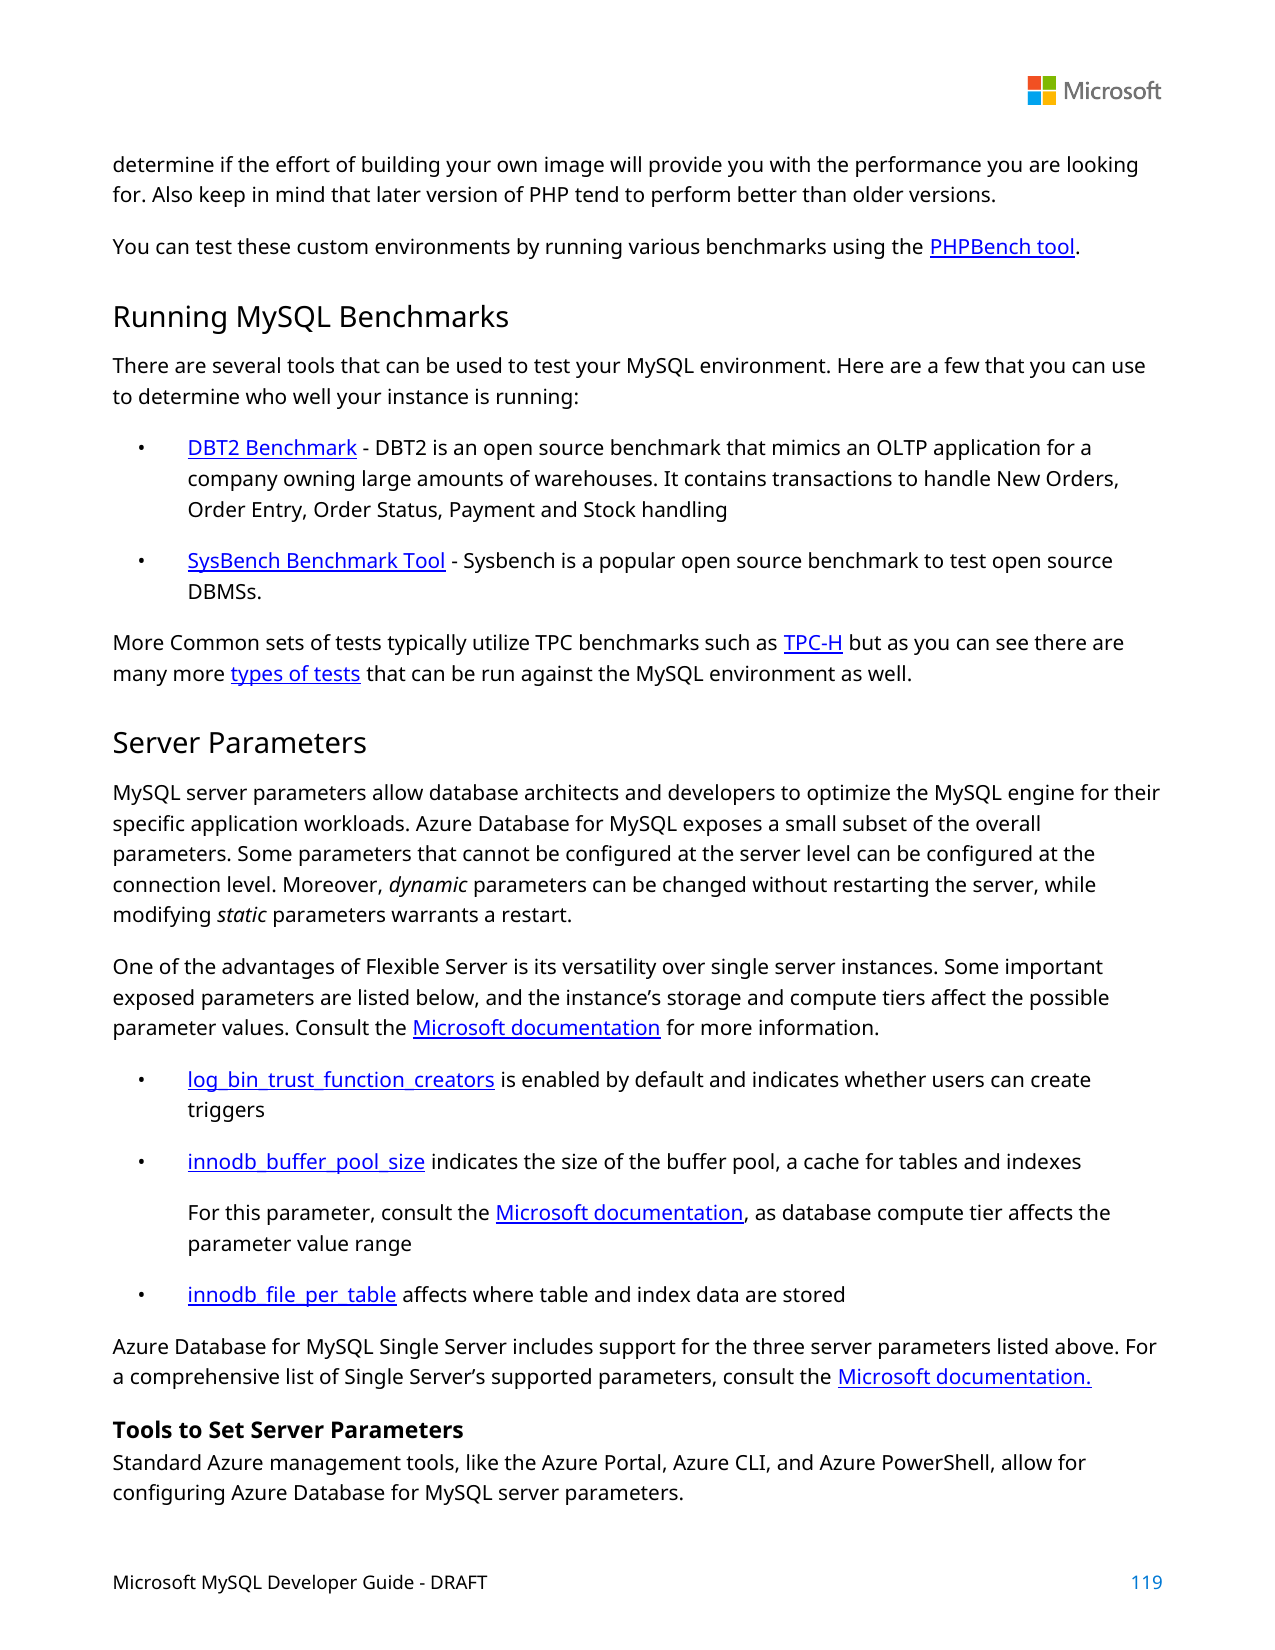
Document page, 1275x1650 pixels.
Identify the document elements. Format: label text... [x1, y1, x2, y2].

list innodb_file_per_table affects where table and index data are stored [137, 1280, 1162, 1309]
list DBT2 Benchmark - DBT2 is an open source benchmark that mimics an OLTP application for a company owning large amounts of warehouses. It contains transactions to handle New Orders, Order Entry, Order Status, Payment and Stock handling [137, 433, 1162, 523]
text You can test these custom environments by running various benchmarks using the PHPBench tool. [112, 232, 1162, 261]
list log_bin_trust_function_creators is enabled by default and indicates whether users can create triggers [137, 1065, 1162, 1124]
subtitle Running MySQL Benchmarks [112, 296, 1162, 336]
text Azure Database for MySQL Single Server includes support for the three server parameters listed above. For a comprehensive list of Single Server’s supported parameters, consult the Microsoft documentation. [112, 1332, 1162, 1391]
list SysBench Benchmark Tool - Sysbench is a popular open source benchmark to test open source DBMSs. [137, 546, 1162, 605]
text One of the advantages of Flexible Server is its versatility over single server instances. Some important exposed parameters are listed below, and the instance’s storage and compute tiers affect the possible parameter values. Consult the Microsoft documentation for more information. [112, 952, 1162, 1042]
text Standard Azure management tools, like the Azure Portal, Azure CLI, and Azure PowerShell, allow for configuring Azure Database for MySQL server parameters. [112, 1448, 1162, 1507]
text More Common sets of tests typically utilize TPC benchmarks such as TPC-H but as you can see there are many more types of tests that can be run against the MySQL environment as well. [112, 628, 1162, 687]
list For this parameter, consult the Microsoft documentation, as database compute tier affects the parameter value range [137, 1198, 1162, 1257]
text There are several tools that can be used to test your MySQL environment. Here are a few that you can use to determine who well your instance is running: [112, 351, 1162, 410]
picture [1026, 75, 1163, 107]
text MySQL server parameters allow database architects and developers to optimize the MySQL engine for their specific application workloads. Azure Database for MySQL exposes a small subset of the overall parameters. Some parameters that cannot be configured at the server level can be configured at the connection level. Moreover, dynamic parameters can be changed without restarting the server, while modifying static parameters warrants a restart. [112, 778, 1162, 929]
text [112, 150, 1162, 209]
subtitle Server Parameters [112, 723, 1162, 762]
list innodb_buffer_pool_size indicates the size of the buffer pool, a cache for tables and indexes [137, 1147, 1162, 1175]
subtitle Tools to Set Server Parameters [112, 1414, 1162, 1445]
